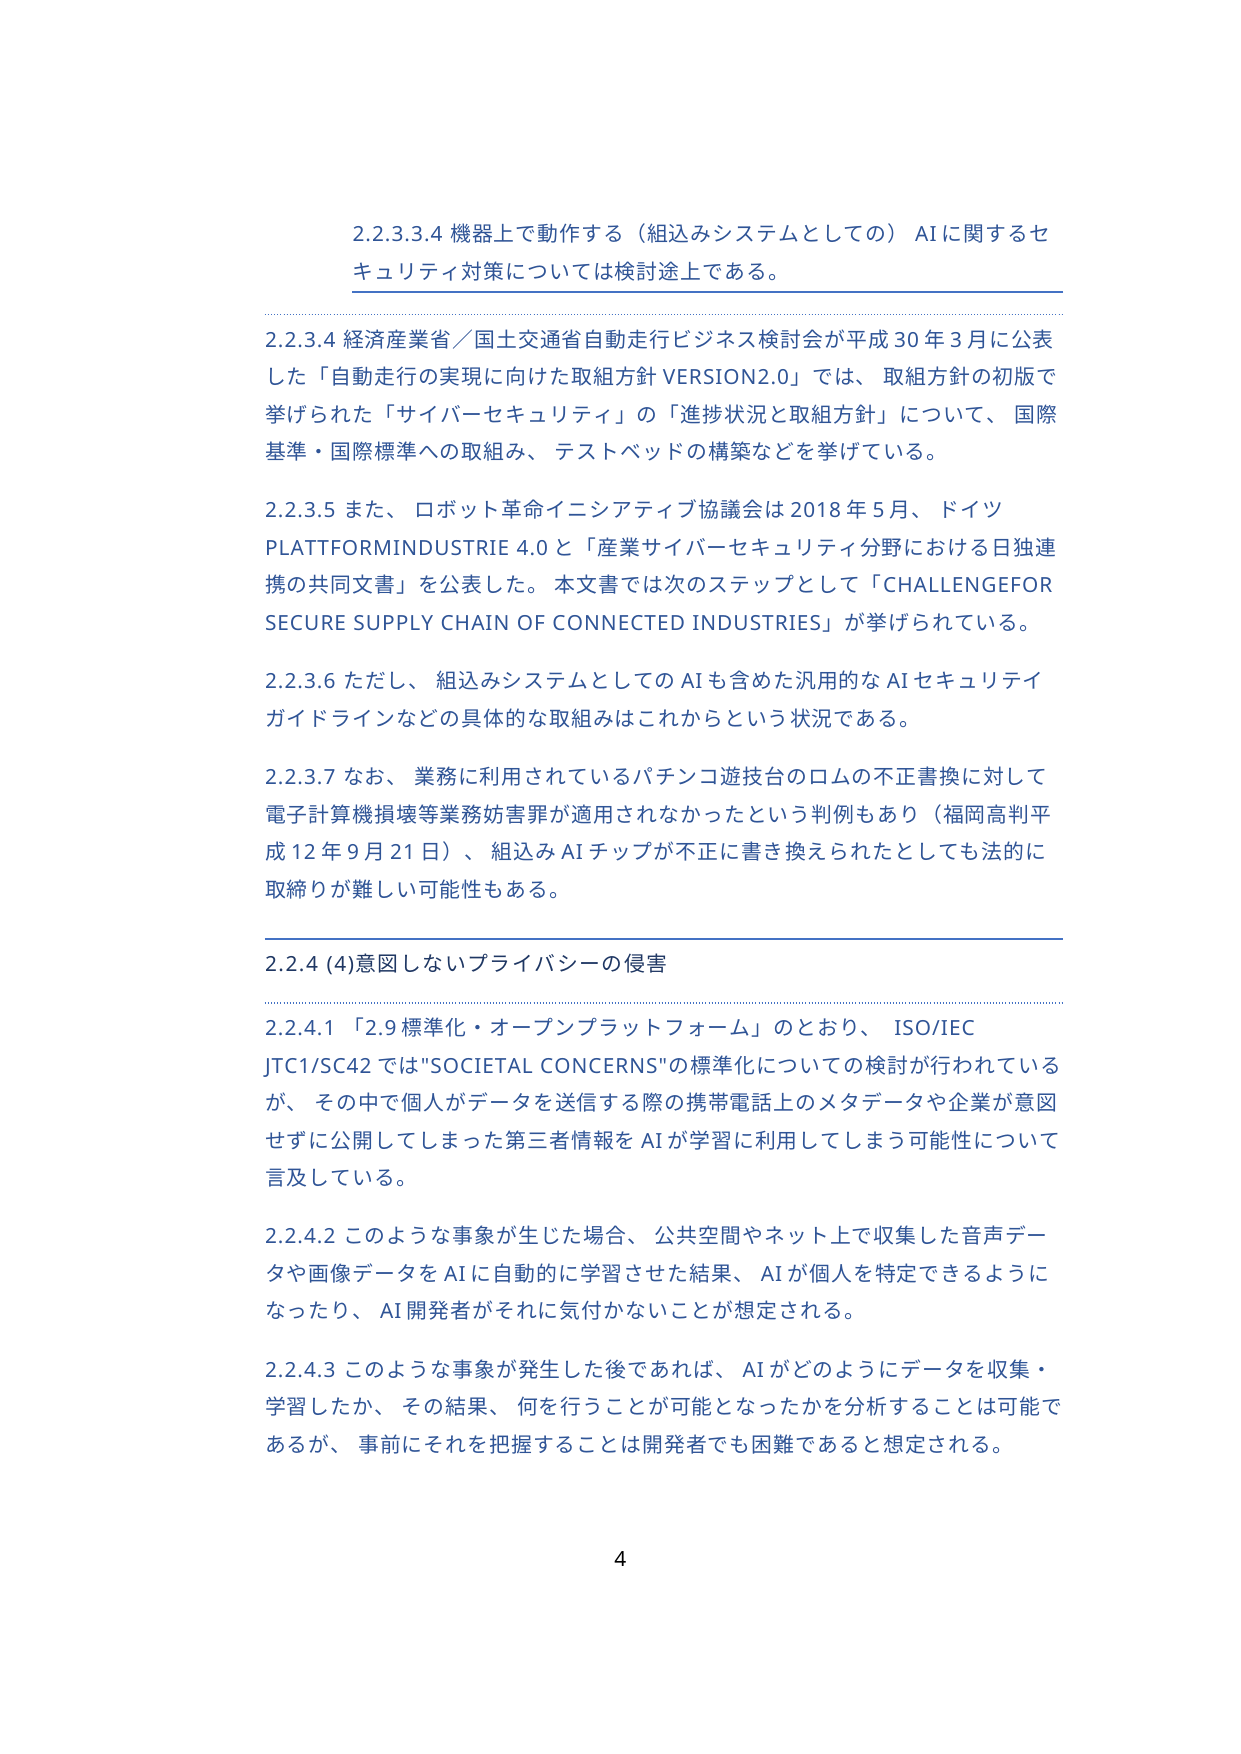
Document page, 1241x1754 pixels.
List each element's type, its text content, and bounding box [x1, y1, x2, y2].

text このような事象が発生した後であれば、 AIがどのようにデータを収集・学習したか、 その結果、 何を行うことが可能となったかを分析することは可能であるが、 事前にそれを把握することは開発者でも困難であると想定される。 [265, 1344, 1063, 1462]
text 「2.9標準化・オープンプラットフォーム」のとおり、 ISO/IEC JTC1/SC42では"Societal concerns"の標準化についての検討が行われているが、 その中で個人がデータを送信する際の携帯電話上のメタデータや企業が意図せずに公開してしまった第三者情報をAIが学習に利用してしまう可能性について言及している。 [265, 1002, 1063, 1195]
text ただし、 組込みシステムとしてのAIも含めた汎用的なAIセキュリテイガイドラインなどの具体的な取組みはこれからという状況である。 [265, 655, 1063, 736]
text また、 ロボット革命イニシアティブ協議会は2018年5月、 ドイツPlattformIndustrie 4.0と「産業サイバーセキュリティ分野における日独連携の共同文書」を公表した。 本文書では次のステップとして「Challengefor Secure Supply Chain of Connected Industries」が挙げられている。 [265, 484, 1063, 640]
text 経済産業省／国土交通省自動走行ビジネス検討会が平成30年3月に公表した「自動走行の実現に向けた取組方針Version2.0」では、 取組方針の初版で挙げられた「サイバーセキュリティ」の「進捗状況と取組方針」について、 国際基準・国際標準への取組み、 テストベッドの構築などを挙げている。 [265, 313, 1063, 469]
text (4)意図しないプライバシーの侵害 [265, 940, 1063, 981]
text 機器上で動作する（組込みシステムとしての） AIに関するセキュリティ対策については検討途上である。 [352, 214, 1063, 291]
text なお、 業務に利用されているパチンコ遊技台のロムの不正書換に対して電子計算機損壊等業務妨害罪が適用されなかったという判例もあり（福岡高判平成12年9月21日）、 組込みAIチップが不正に書き換えられたとしても法的に取締りが難しい可能性もある。 [265, 751, 1063, 907]
text このような事象が生じた場合、 公共空間やネット上で収集した音声データや画像データをAIに自動的に学習させた結果、 AIが個人を特定できるようになったり、 AI開発者がそれに気付かないことが想定される。 [265, 1210, 1063, 1329]
